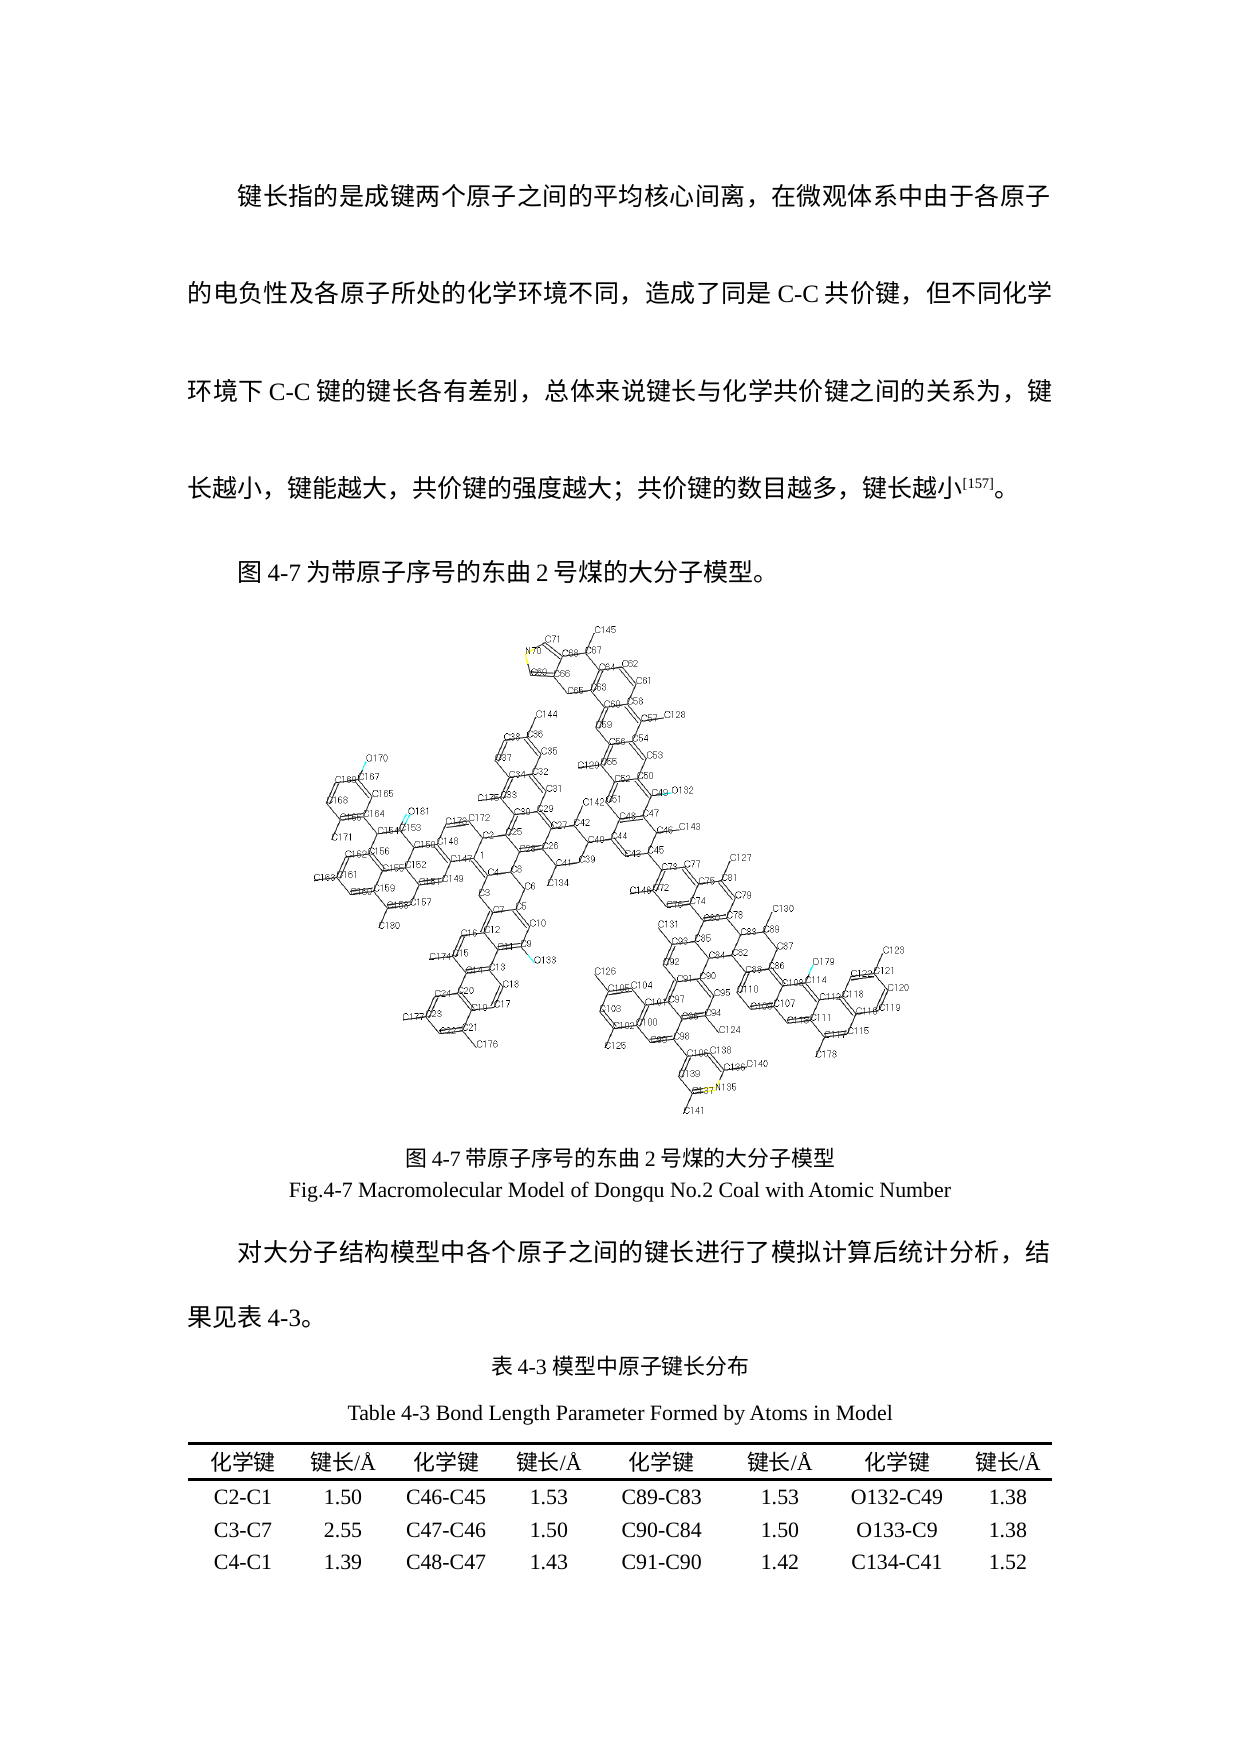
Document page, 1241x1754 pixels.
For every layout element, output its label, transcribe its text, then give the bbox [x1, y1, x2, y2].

text Fig.4-7 Macromolecular Model of Dongqu No.2 Coal with Atomic Number [187, 1173, 1053, 1206]
text 键长指的是成键两个原子之间的平均核心间离，在微观体系中由于各原子的电负性及各原子所处的化学环境不同，造成了同是C-C共价键，但不同化学环境下C-C键的键长各有差别，总体来说键长与化学共价键之间的关系为，键长越小，键能越大，共价键的强度越大；共价键的数目越多，键长越小[157]。 [187, 162, 1053, 519]
table_header 化学键 [388, 1445, 503, 1477]
text 图4-7为带原子序号的东曲2号煤的大分子模型。 [187, 538, 1053, 603]
table_cell 1.39 [298, 1546, 388, 1578]
table_header 键长/Å [298, 1445, 388, 1477]
table_cell C89-C83 [594, 1481, 729, 1513]
table_cell 1.53 [504, 1481, 594, 1513]
text 图4-7带原子序号的东曲2号煤的大分子模型 [187, 1141, 1053, 1173]
table_cell 1.38 [963, 1481, 1052, 1513]
table_cell C47-C46 [388, 1513, 503, 1546]
table_cell 1.52 [963, 1546, 1052, 1578]
table_cell C4-C1 [188, 1546, 297, 1578]
table_header 化学键 [594, 1445, 729, 1477]
table_cell 1.38 [963, 1513, 1052, 1546]
table_cell 1.42 [729, 1546, 830, 1578]
table_header 化学键 [830, 1445, 963, 1477]
table_cell C46-C45 [388, 1481, 503, 1513]
table_cell C3-C7 [188, 1513, 297, 1546]
table_header 键长/Å [963, 1445, 1052, 1477]
table_header 键长/Å [504, 1445, 594, 1477]
table_cell C91-C90 [594, 1546, 729, 1578]
table_cell C2-C1 [188, 1481, 297, 1513]
table_cell C90-C84 [594, 1513, 729, 1546]
table_cell C134-C41 [830, 1546, 963, 1578]
table_cell 1.50 [504, 1513, 594, 1546]
table_cell O133-C9 [830, 1513, 963, 1546]
table_cell 1.53 [729, 1481, 830, 1513]
table_cell 1.50 [298, 1481, 388, 1513]
text 表4-3 模型中原子键长分布 [187, 1348, 1053, 1381]
table_cell 1.50 [729, 1513, 830, 1546]
table_cell O132-C49 [830, 1481, 963, 1513]
table_cell 2.55 [298, 1513, 388, 1546]
text Table 4-3 Bond Length Parameter Formed by Atoms in Model [187, 1397, 1053, 1429]
table_cell C48-C47 [388, 1546, 503, 1578]
text 对大分子结构模型中各个原子之间的键长进行了模拟计算后统计分析，结果见表4-3。 [187, 1218, 1053, 1348]
table_header 化学键 [188, 1445, 297, 1477]
table_header 键长/Å [729, 1445, 830, 1477]
table_cell 1.43 [504, 1546, 594, 1578]
picture [287, 620, 954, 1120]
